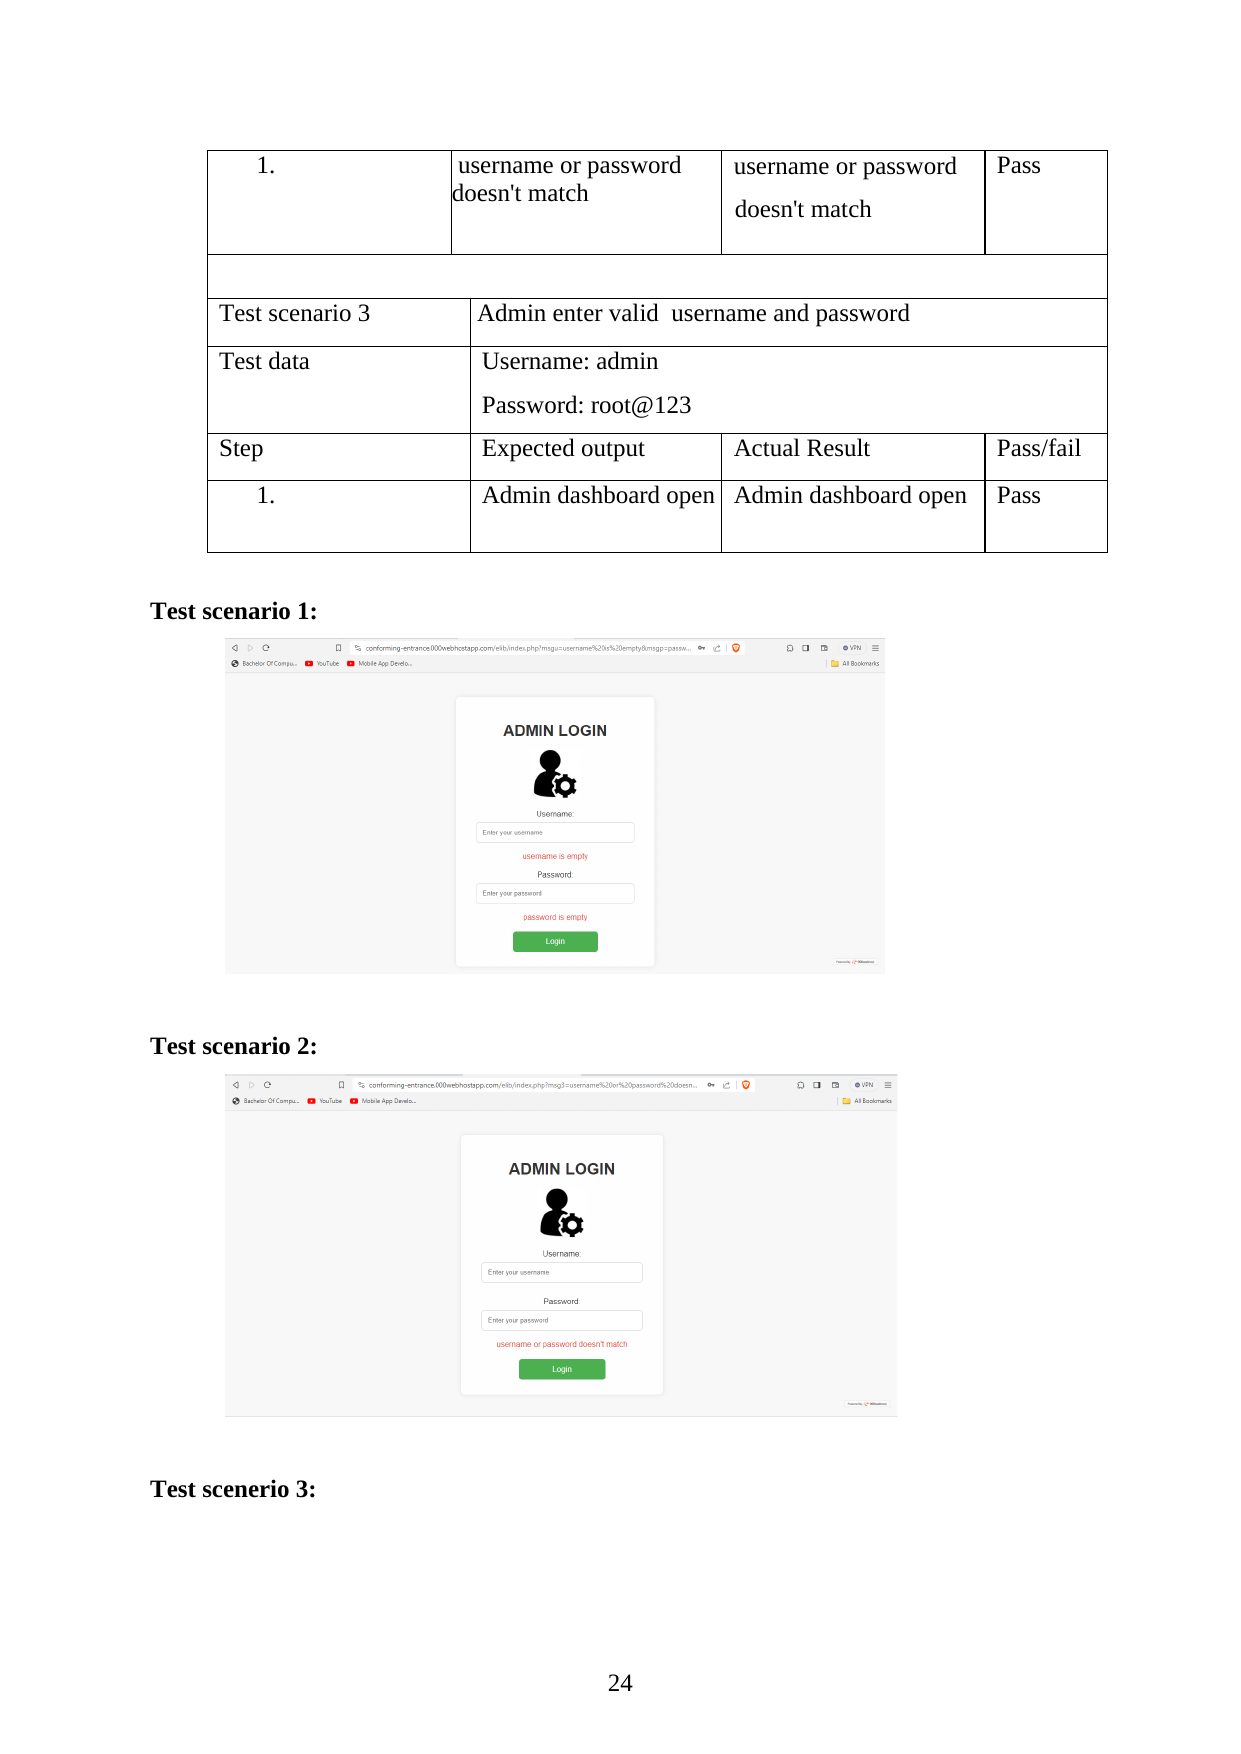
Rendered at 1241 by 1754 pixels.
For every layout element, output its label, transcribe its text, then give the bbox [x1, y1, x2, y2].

table_cell Username: admin Password: root@123 [471, 347, 1107, 433]
table_cell Admin dashboard open [471, 481, 721, 552]
table_cell Expected output [471, 434, 721, 480]
picture [225, 1074, 898, 1417]
table_cell Pass/fail [986, 434, 1107, 480]
picture [225, 638, 886, 974]
table_cell Test data [208, 347, 470, 433]
table_header username or password doesn't match [722, 151, 984, 254]
table_cell Admin enter valid username and password [471, 299, 1107, 346]
text Test scenario 1: [150, 596, 1090, 624]
table_header [208, 151, 451, 254]
text Test scenario 2: [150, 1031, 1090, 1060]
table_cell Admin dashboard open [722, 481, 984, 552]
table_cell Step [208, 434, 470, 480]
text Test scenerio 3: [150, 1474, 1090, 1503]
table_header username or password doesn't match [452, 151, 721, 254]
table_cell Test scenario 3 [208, 299, 470, 346]
table_cell Actual Result [722, 434, 984, 480]
table_cell Pass [986, 481, 1107, 552]
table_header Pass [986, 151, 1107, 254]
table_cell [208, 481, 470, 552]
table_cell [208, 255, 1107, 298]
